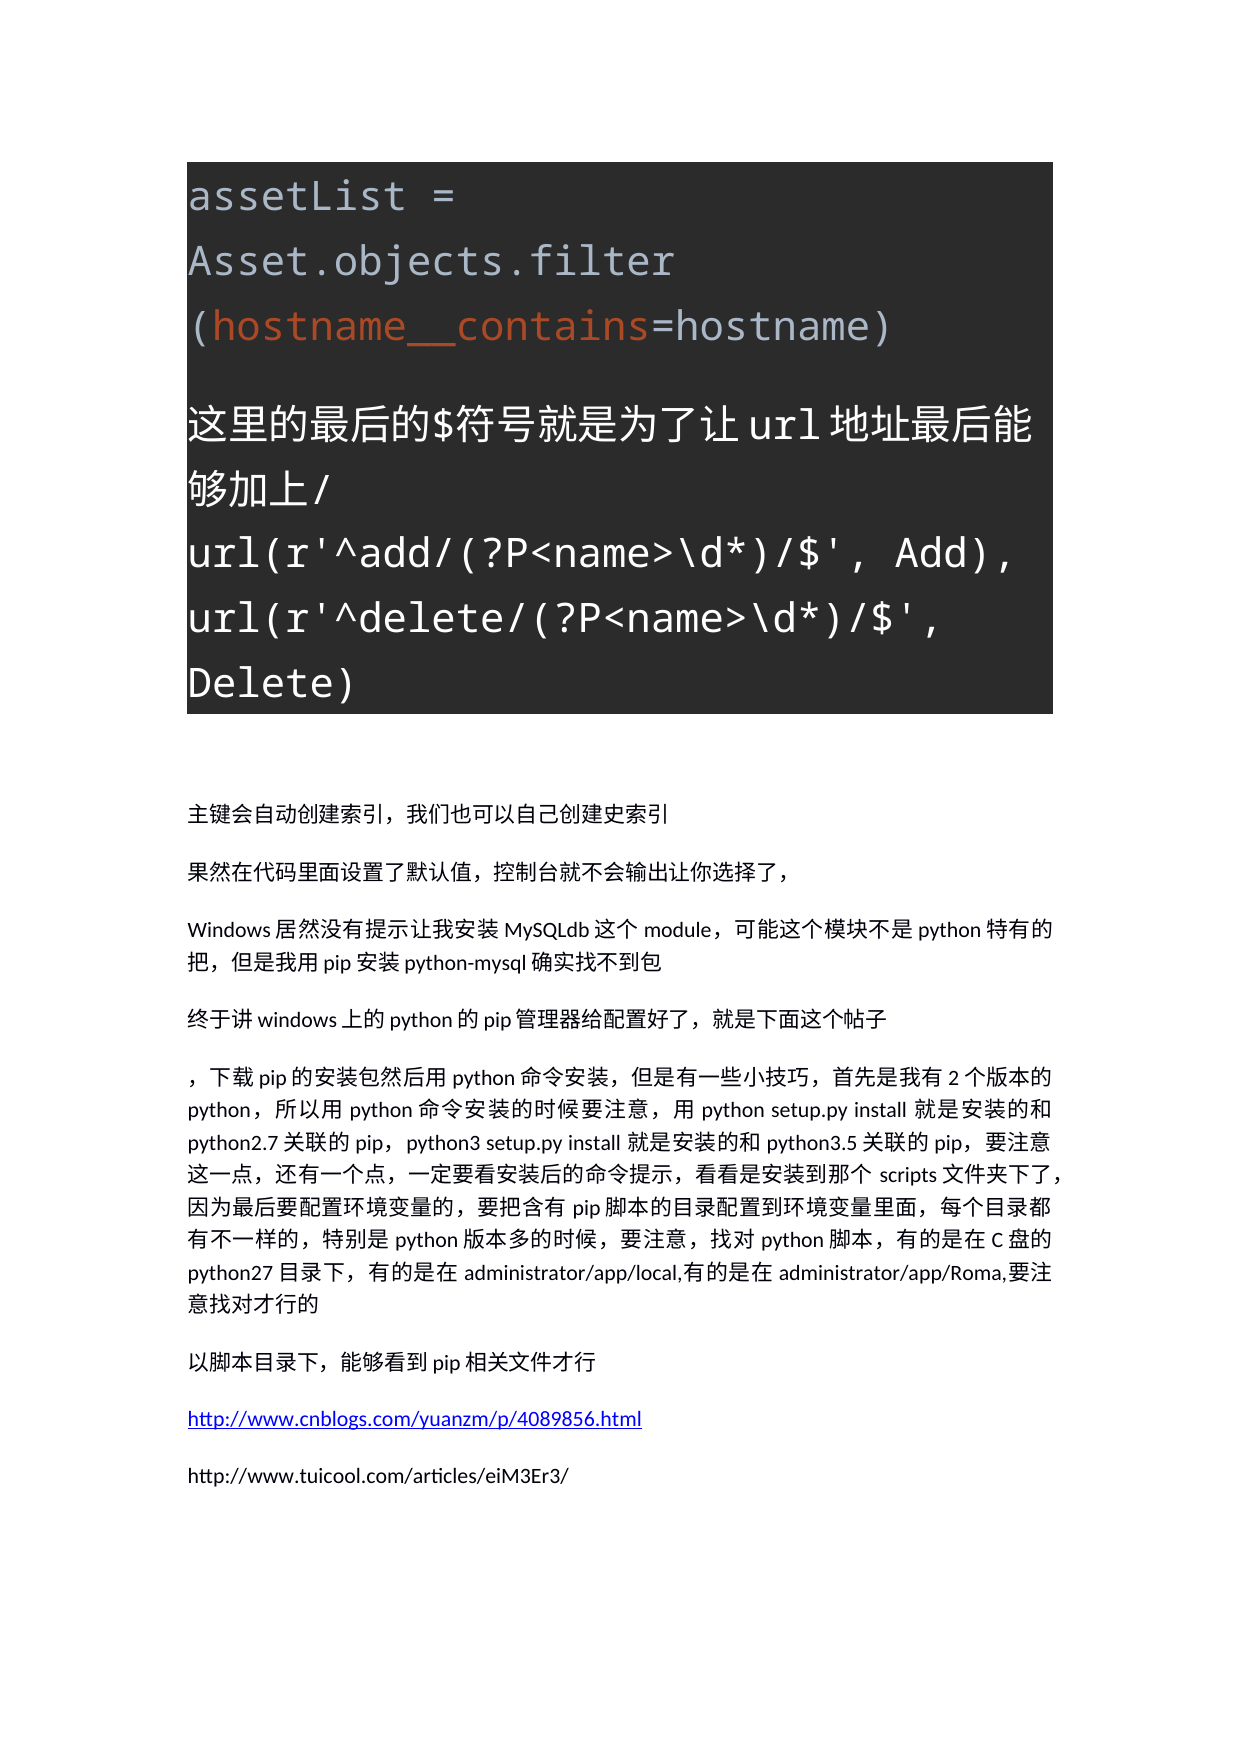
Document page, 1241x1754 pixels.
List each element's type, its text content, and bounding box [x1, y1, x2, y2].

text Windows居然没有提示让我安装MySQLdb这个module，可能这个模块不是python特有的把，但是我用pip 安装python-mysql确实找不到包 [187, 912, 1053, 977]
text assetList = Asset.objects.filter(hostname__contains=hostname) [187, 162, 1053, 357]
text 以脚本目录下，能够看到pip相关文件才行 [187, 1344, 1053, 1377]
text 这里的最后的$符号就是为了让url地址最后能够加上/ [187, 389, 1053, 519]
text http://www.tuicool.com/articles/eiM3Er3/ [187, 1459, 1053, 1492]
text http://www.cnblogs.com/yuanzm/p/4089856.html [187, 1402, 1053, 1434]
text 主键会自动创建索引，我们也可以自己创建史索引 [187, 797, 1053, 829]
text ，下载pip的安装包然后用python命令安装，但是有一些小技巧，首先是我有2个版本的python，所以用python命令安装的时候要注意，用python setup.py install 就是安装的和python2.7关联的pip，python3 setup.py install 就是安装的和python3.5关联的pip，要注意这一点，还有一个点，一定要看安装后的命令提示，看看是安装到那个scripts文件夹下了，因为最后要配置环境变量的，要把含有pip脚本的目录配置到环境变量里面，每个目录都有不一样的，特别是python版本多的时候，要注意，找对python脚本，有的是在C盘的python27目录下，有的是在administrator/app/local,有的是在administrator/app/Roma,要注意找对才行的 [187, 1059, 1053, 1319]
text url(r'^add/(?P<name>\d*)/$', Add), url(r'^delete/(?P<name>\d*)/$', Delete) [187, 519, 1053, 714]
text 果然在代码里面设置了默认值，控制台就不会输出让你选择了， [187, 854, 1053, 887]
text 终于讲windows上的python的pip管理器给配置好了，就是下面这个帖子 [187, 1002, 1053, 1034]
